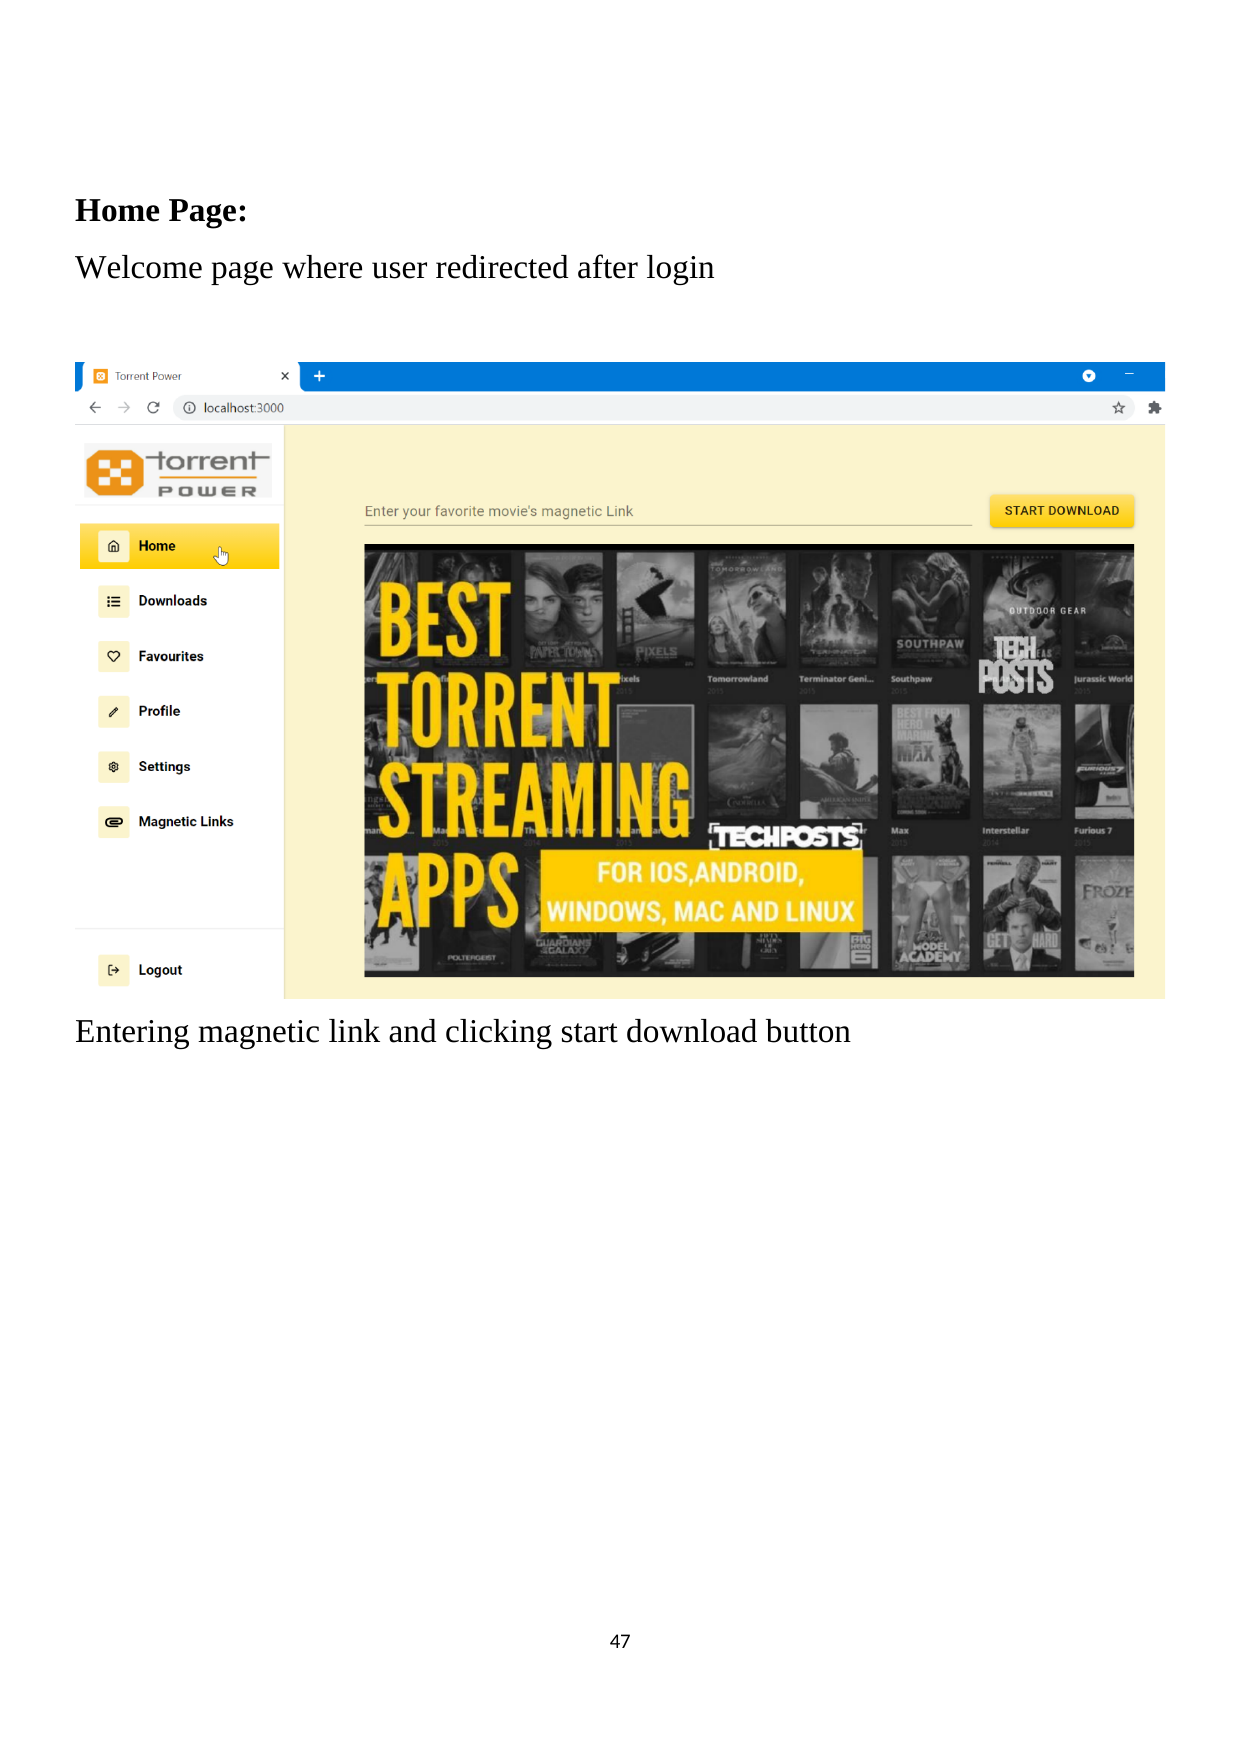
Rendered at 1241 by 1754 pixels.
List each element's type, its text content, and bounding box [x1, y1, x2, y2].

text Welcome page where user redirected after login [75, 247, 1165, 286]
text Entering magnetic link and clicking start download button [75, 1011, 1165, 1049]
text Home Page: [75, 190, 1165, 228]
picture [75, 362, 1166, 999]
